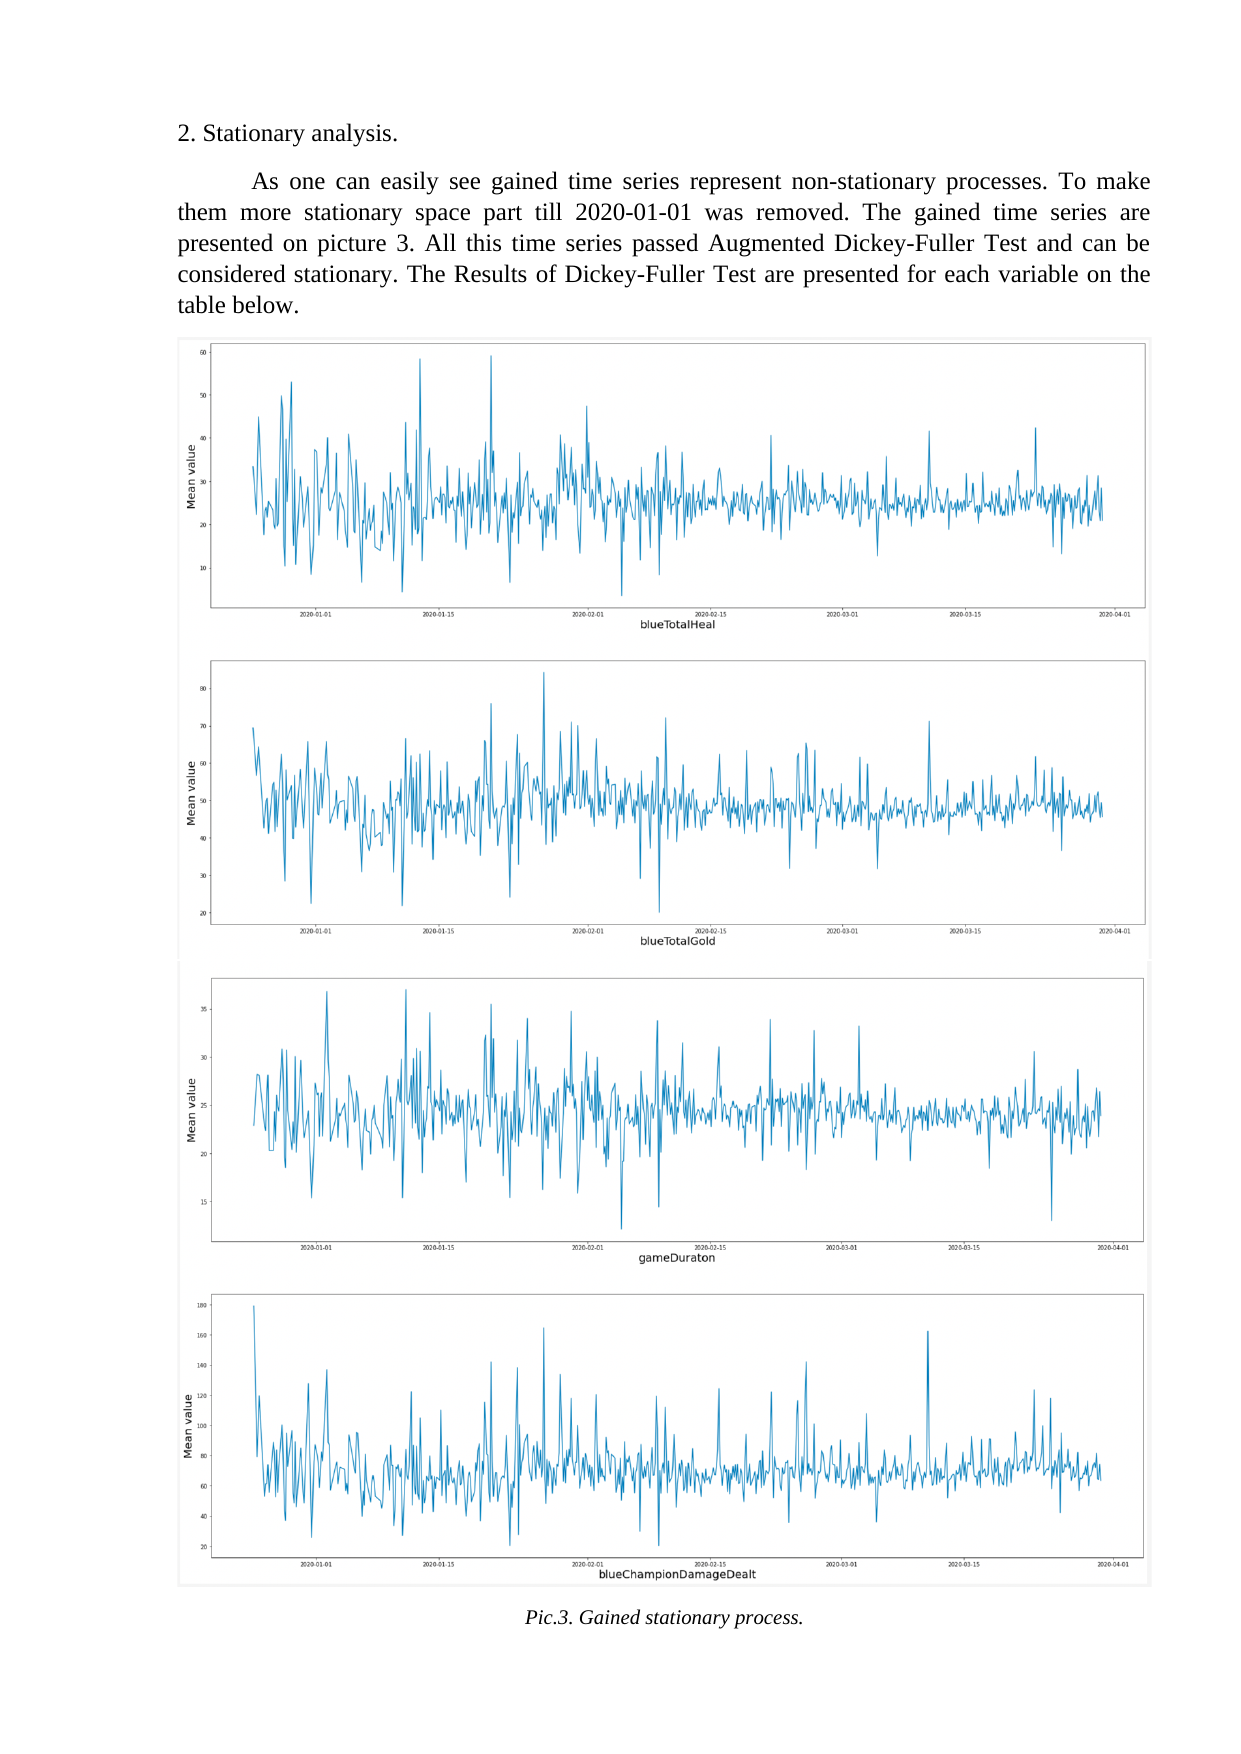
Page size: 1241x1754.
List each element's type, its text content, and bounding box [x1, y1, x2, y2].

picture [177, 337, 1152, 959]
text As one can easily see gained time series represent non-stationary processes. To make them more stationary space part till 2020-01-01 was removed. The gained time series are presented on picture 3. All this time series passed Augmented Dickey-Fuller Test and can be considered stationary. The Results of Dickey-Fuller Test are presented for each variable on the table below. [177, 166, 1152, 319]
text 2. Stationary analysis. [177, 118, 1152, 147]
text Pic.3. Gained stationary process. [177, 1605, 1152, 1629]
picture [177, 961, 1152, 1587]
